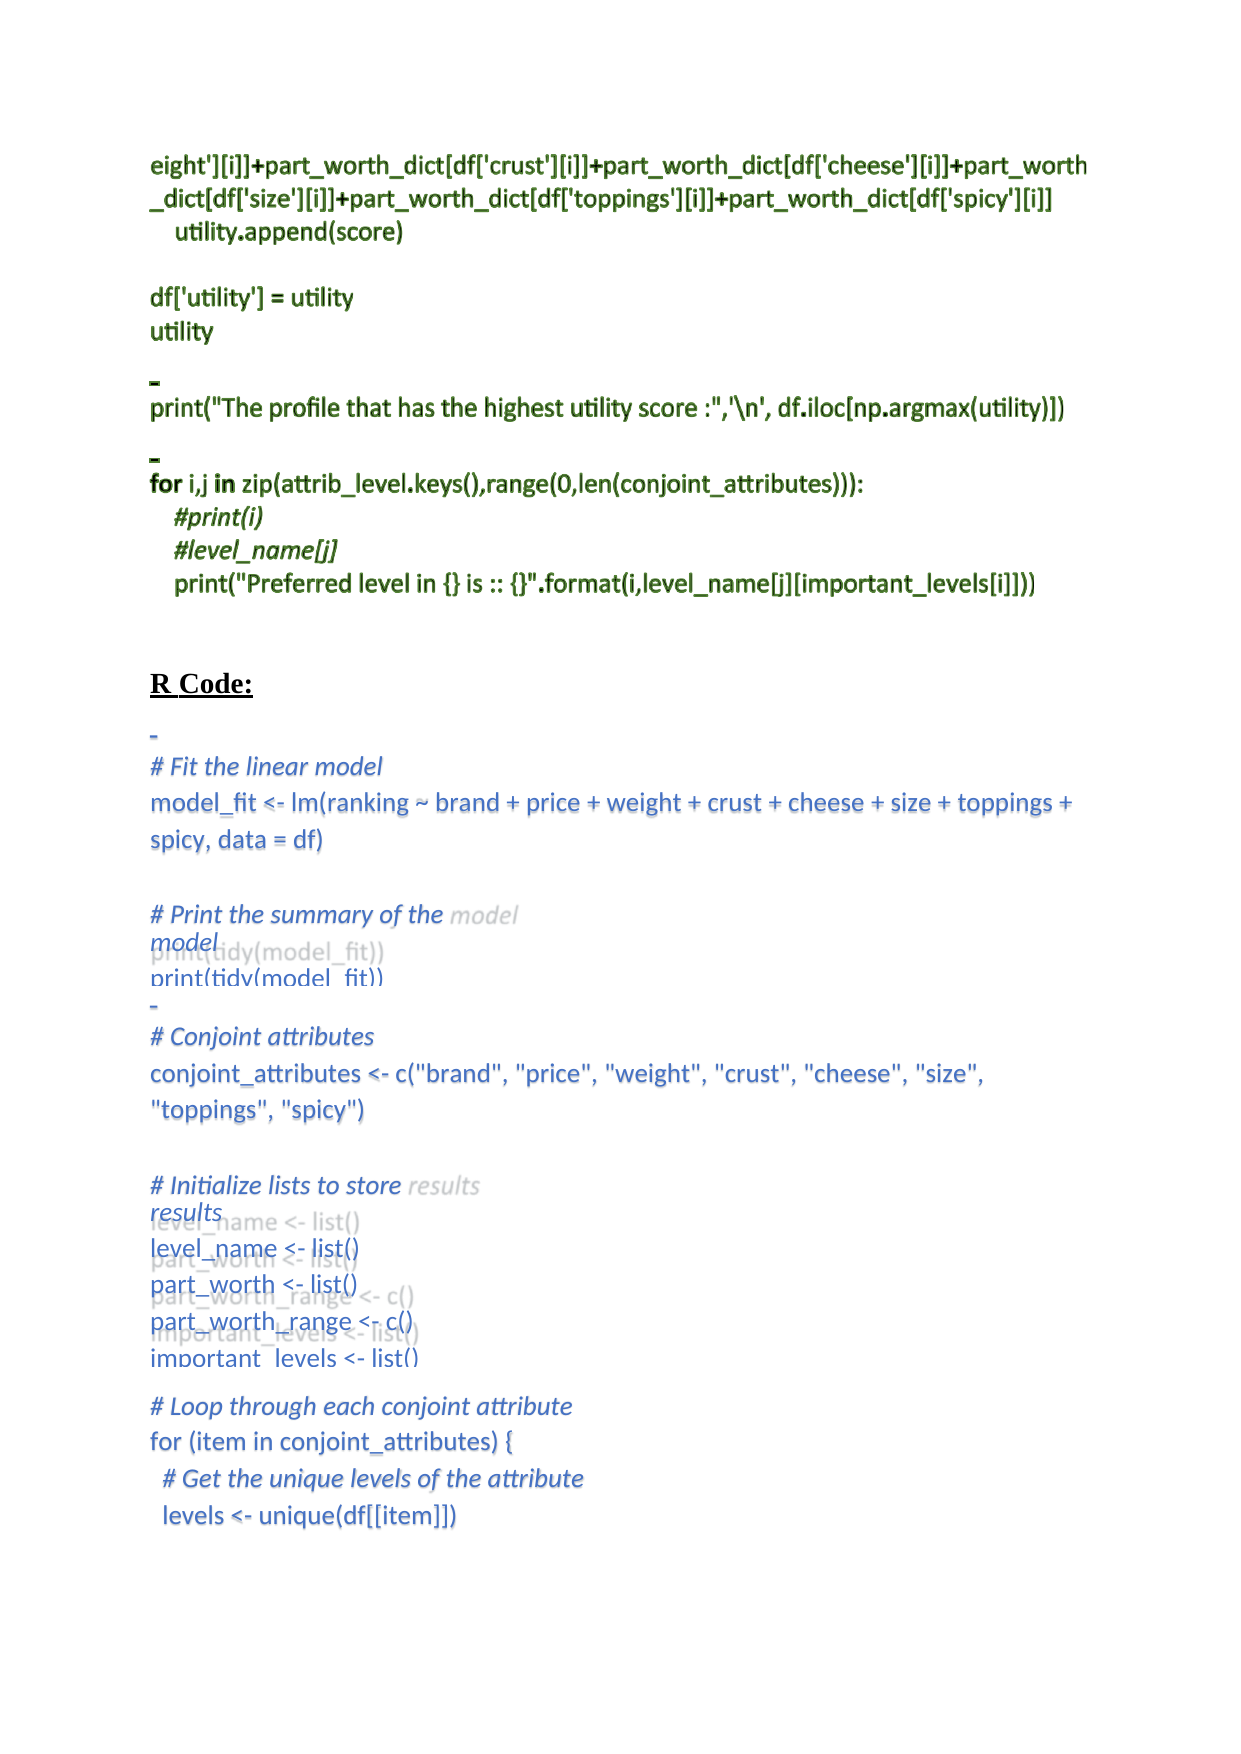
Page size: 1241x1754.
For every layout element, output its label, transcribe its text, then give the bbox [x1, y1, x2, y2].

picture [216, 976, 222, 986]
picture [168, 1356, 174, 1367]
picture [285, 976, 293, 985]
picture [149, 154, 1087, 245]
picture [300, 976, 307, 985]
text R Code: [150, 666, 1132, 699]
picture [229, 976, 236, 985]
picture [273, 976, 279, 986]
picture [150, 286, 354, 345]
picture [149, 472, 1034, 597]
picture [349, 976, 354, 986]
picture [131, 735, 1097, 876]
picture [265, 976, 271, 986]
picture [160, 1356, 166, 1367]
picture [131, 1394, 619, 1551]
picture [210, 1356, 218, 1367]
picture [195, 1356, 203, 1365]
picture [131, 1005, 1009, 1146]
picture [151, 395, 1064, 422]
picture [131, 1173, 481, 1367]
picture [131, 903, 520, 986]
picture [242, 1356, 248, 1367]
picture [183, 976, 189, 986]
